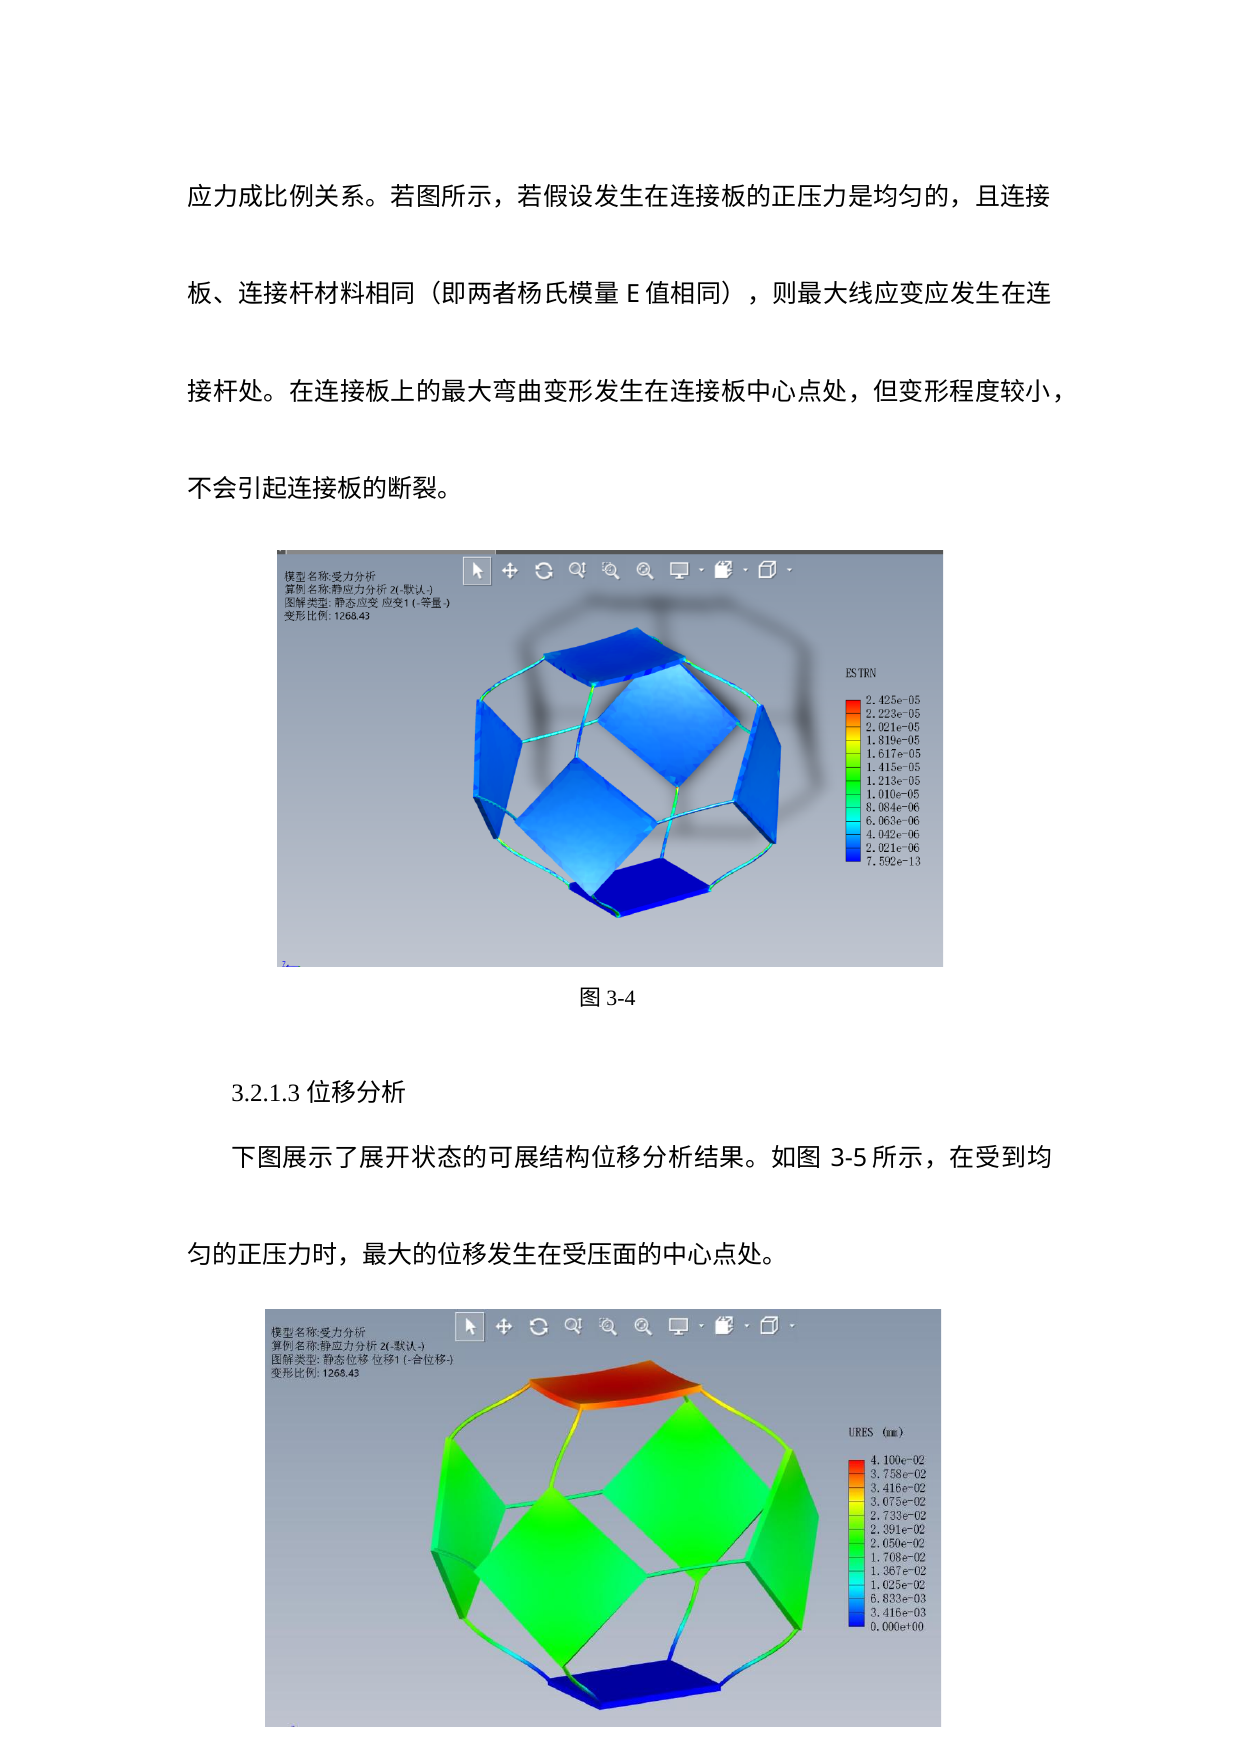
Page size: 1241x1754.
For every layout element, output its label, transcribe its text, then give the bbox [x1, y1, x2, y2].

text 下图展示了展开状态的可展结构位移分析结果。如图3-5所示，在受到均匀的正压力时，最大的位移发生在受压面的中心点处。 [187, 1123, 1053, 1285]
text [187, 162, 1053, 519]
picture [265, 1309, 942, 1727]
picture [277, 550, 944, 967]
text 3.2.1.3 位移分析 [187, 1058, 1053, 1123]
